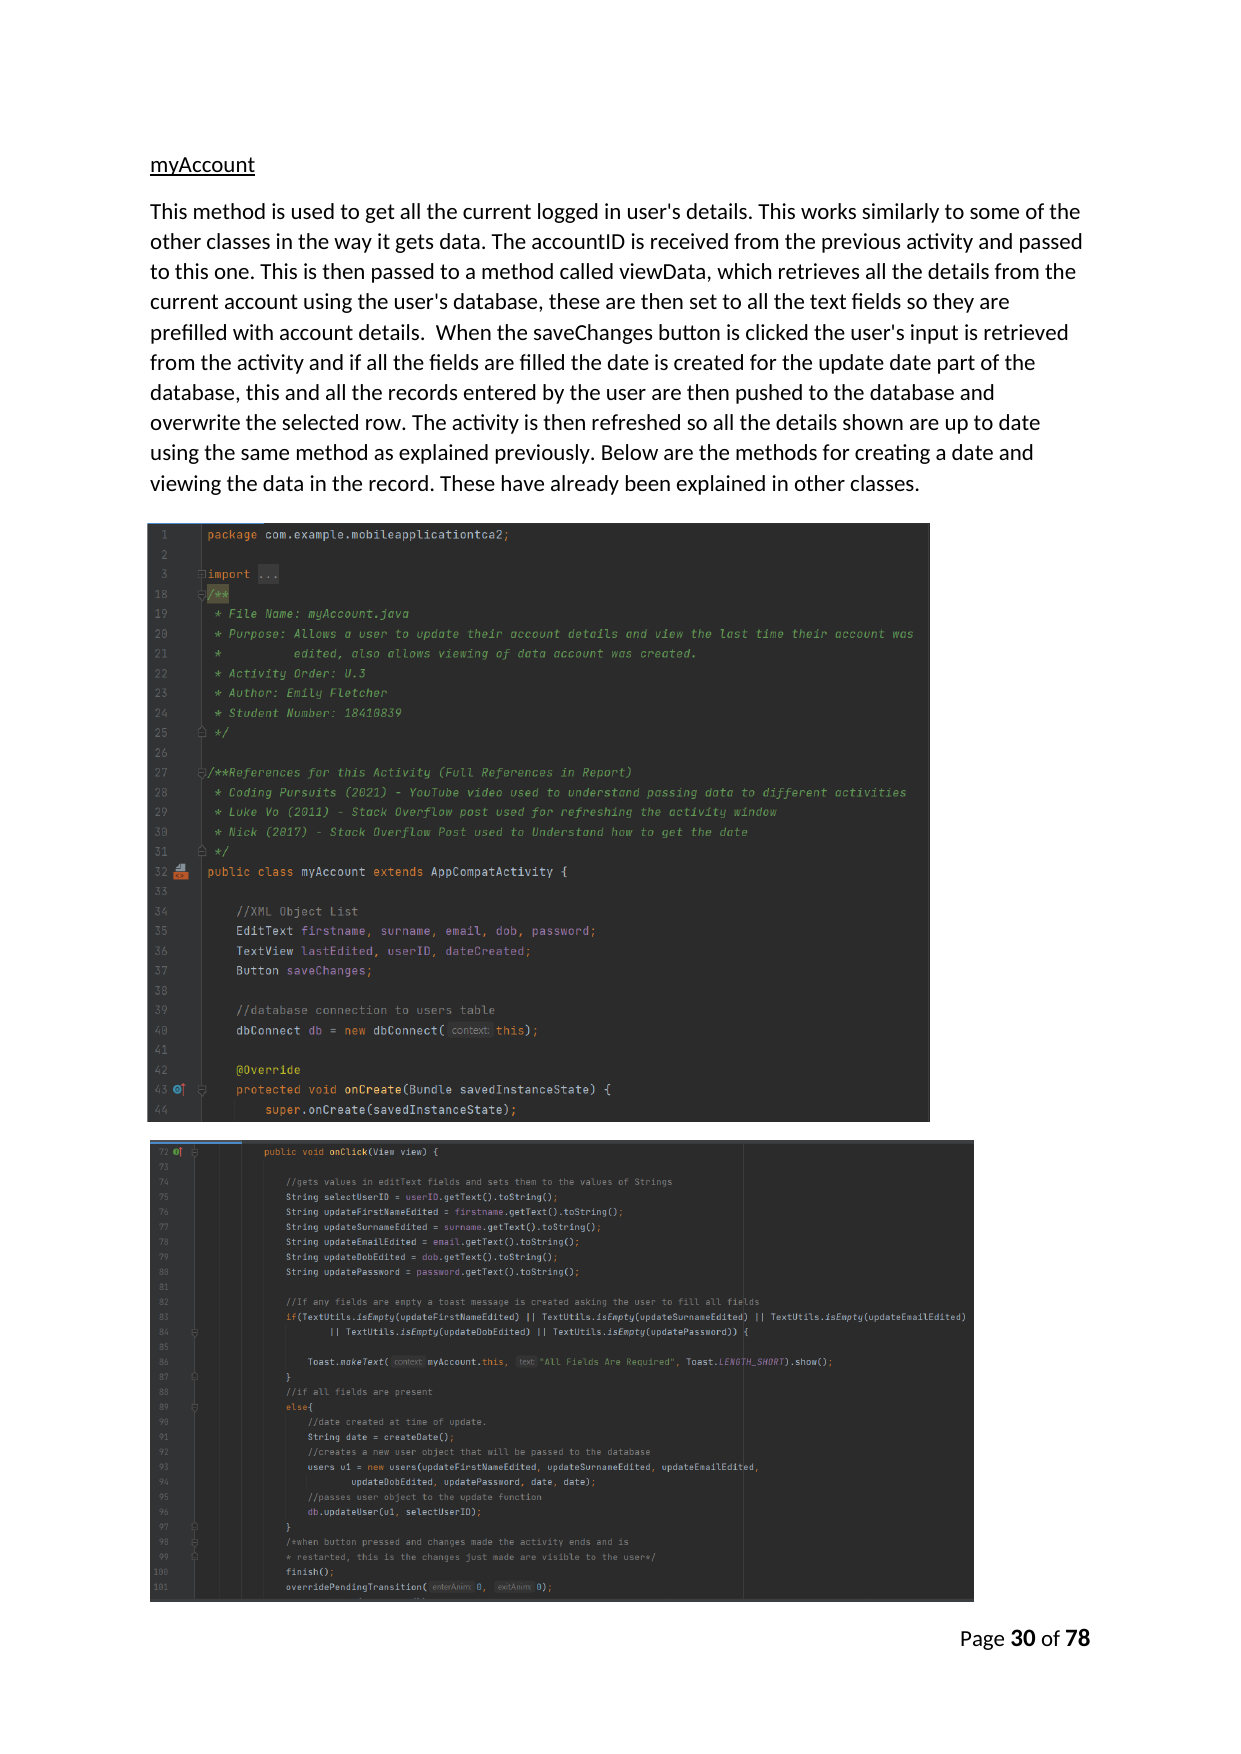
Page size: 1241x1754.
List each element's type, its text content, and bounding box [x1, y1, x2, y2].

text This method is used to get all the current logged in user's details. This works similarly to some of the other classes in the way it gets data. The accountID is received from the previous activity and passed to this one. This is then passed to a method called viewData, which retrieves all the details from the current account using the user's database, these are then set to all the text fields so they are prefilled with account details. When the saveChanges button is clicked the user's input is retrieved from the activity and if all the fields are filled the date is created for the update date part of the database, this and all the records entered by the user are then pushed to the database and overwrite the selected row. The activity is then refreshed so all the details shown are up to date using the same method as explained previously. Below are the methods for creating a date and viewing the data in the record. These have already been explained in other classes. [150, 197, 1090, 497]
text myAccount [150, 150, 1090, 178]
picture [150, 1140, 974, 1602]
picture [147, 523, 930, 1122]
